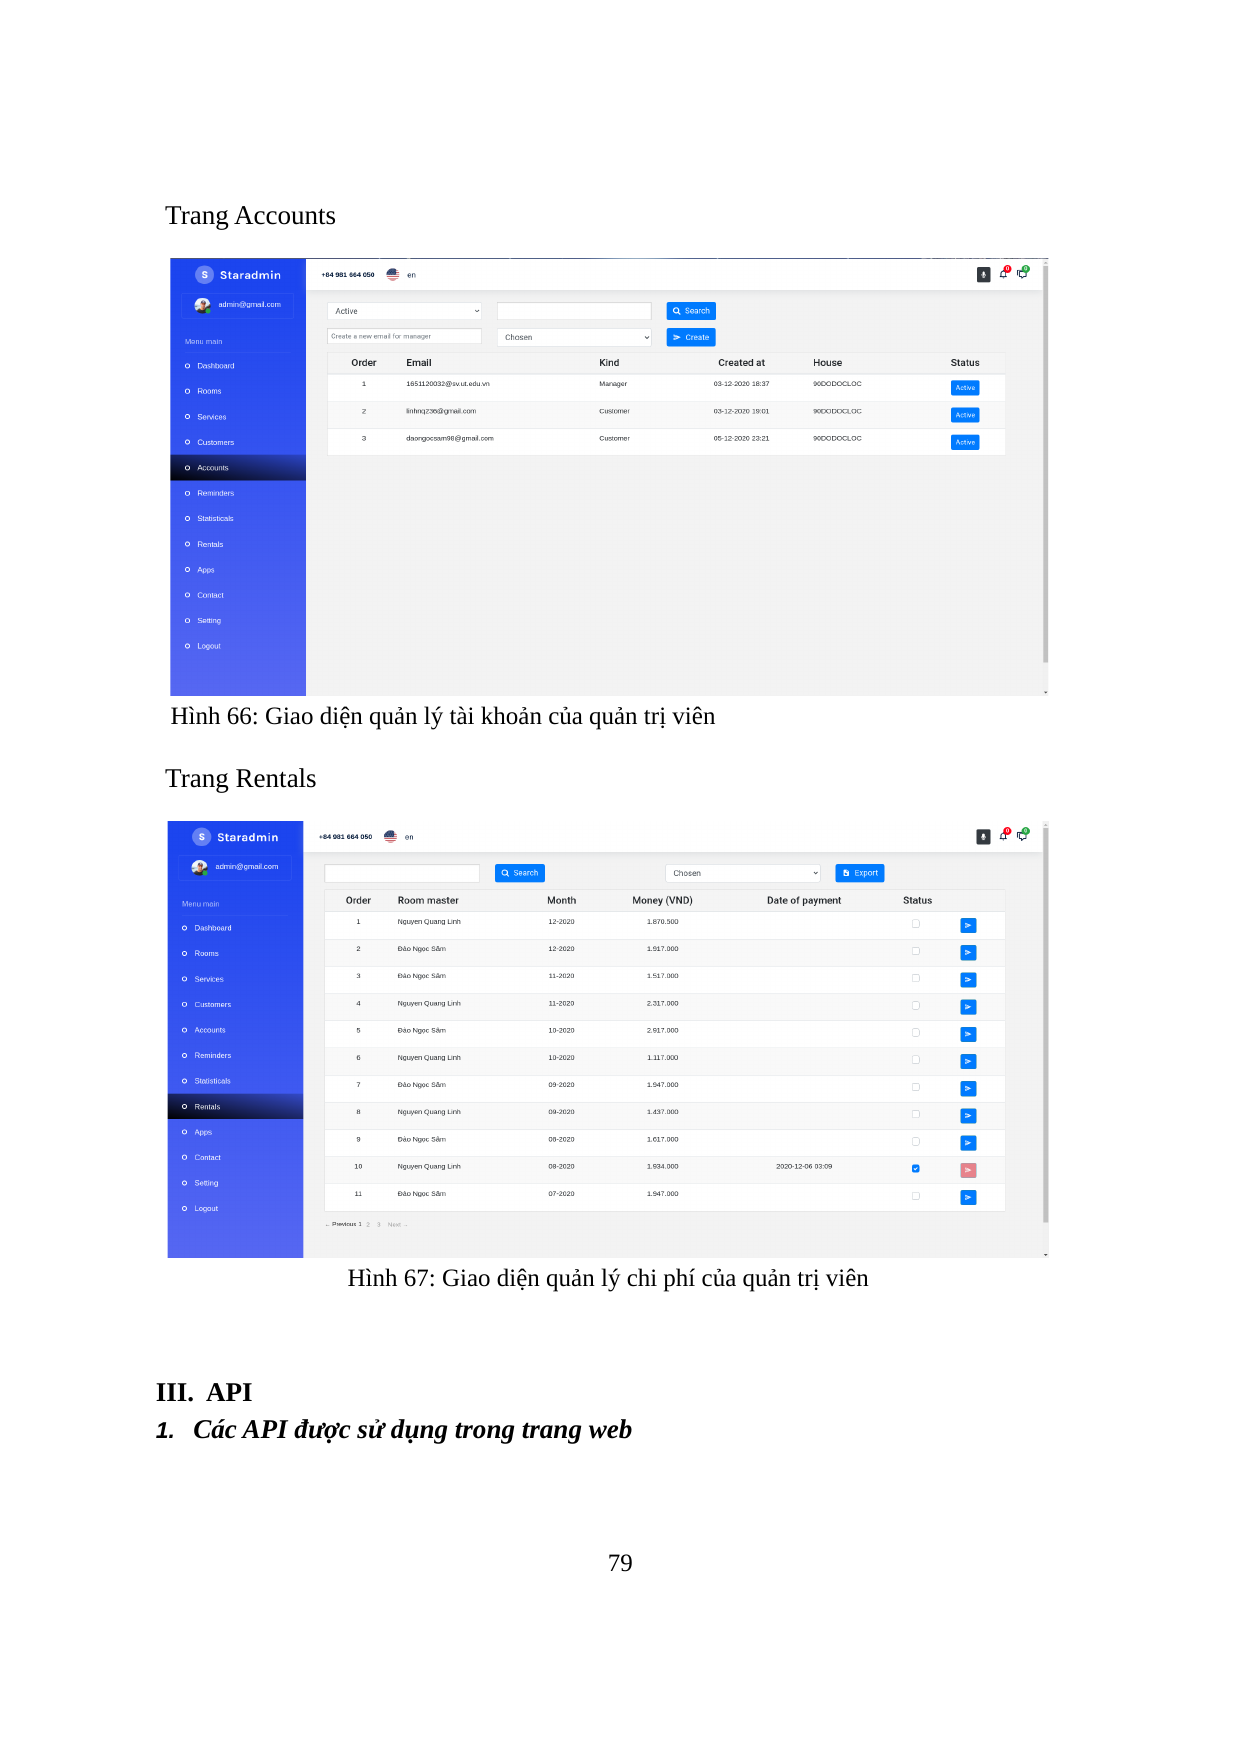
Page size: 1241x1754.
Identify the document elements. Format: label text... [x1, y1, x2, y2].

subtitle 1. Các API được sử dụng trong trang web [156, 1414, 1122, 1445]
subtitle III. API [156, 1376, 1122, 1407]
picture [170, 258, 1049, 696]
picture [167, 821, 1049, 1258]
text Trang Accounts [118, 199, 1122, 231]
